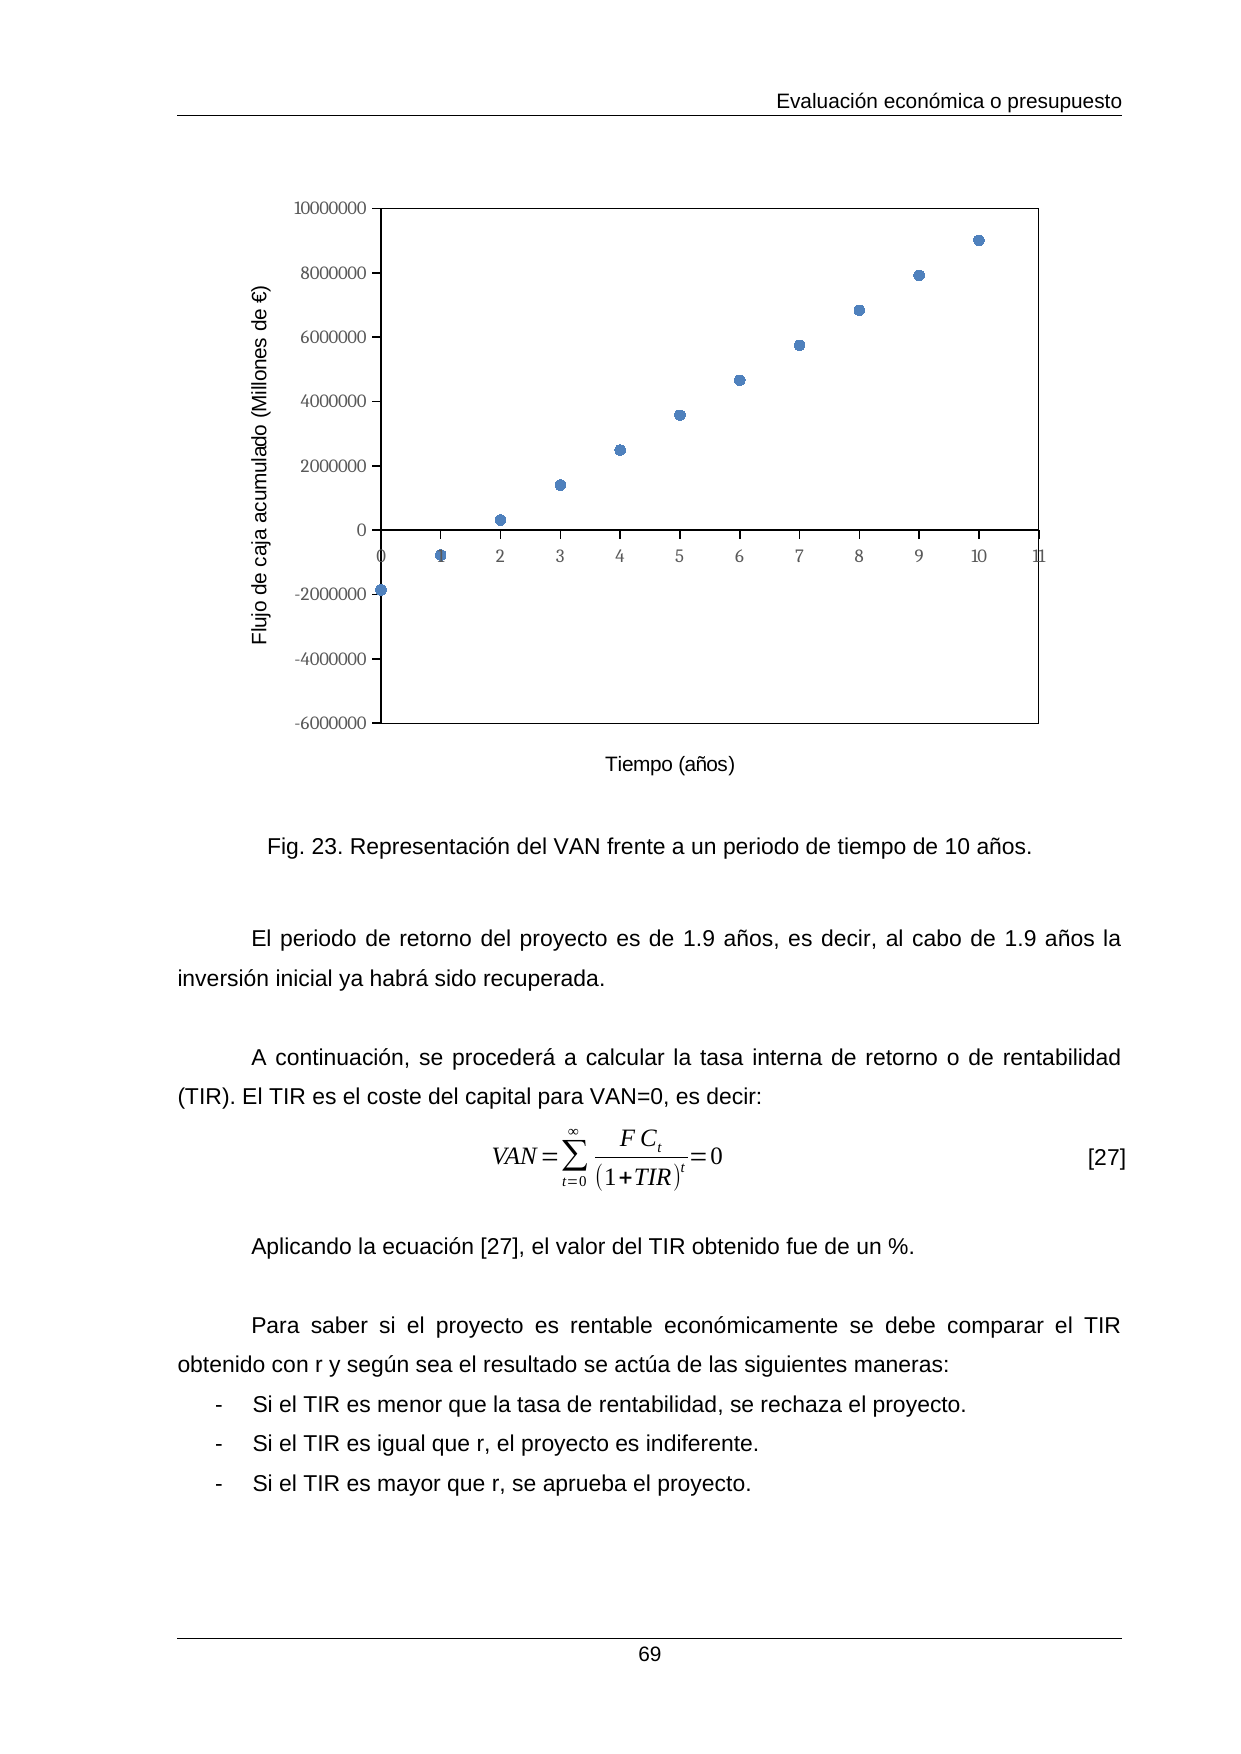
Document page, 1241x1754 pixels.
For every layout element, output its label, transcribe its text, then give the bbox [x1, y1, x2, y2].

list Si el TIR es mayor que r, se aprueba el proyecto. [215, 1470, 1122, 1496]
table_header [166, 1123, 1048, 1206]
text A continuación, se procederá a calcular la tasa interna de retorno o de rentabilidad (TIR). El TIR es el coste del capital para VAN=0, es decir: [177, 1043, 1122, 1109]
text Fig. 23. Representación del VAN frente a un periodo de tiempo de 10 años. [177, 833, 1122, 859]
text El periodo de retorno del proyecto es de 1.9 años, es decir, al cabo de 1.9 años la inversión inicial ya habrá sido recuperada. [177, 925, 1122, 991]
text Para saber si el proyecto es rentable económicamente se debe comparar el TIR obtenido con r y según sea el resultado se actúa de las siguientes maneras: [177, 1312, 1122, 1378]
table_header [27] [1048, 1123, 1137, 1206]
text Aplicando la ecuación [27], el valor del TIR obtenido fue de un %. [177, 1233, 1122, 1259]
list Si el TIR es igual que r, el proyecto es indiferente. [215, 1430, 1122, 1457]
list Si el TIR es menor que la tasa de rentabilidad, se rechaza el proyecto. [215, 1391, 1122, 1417]
